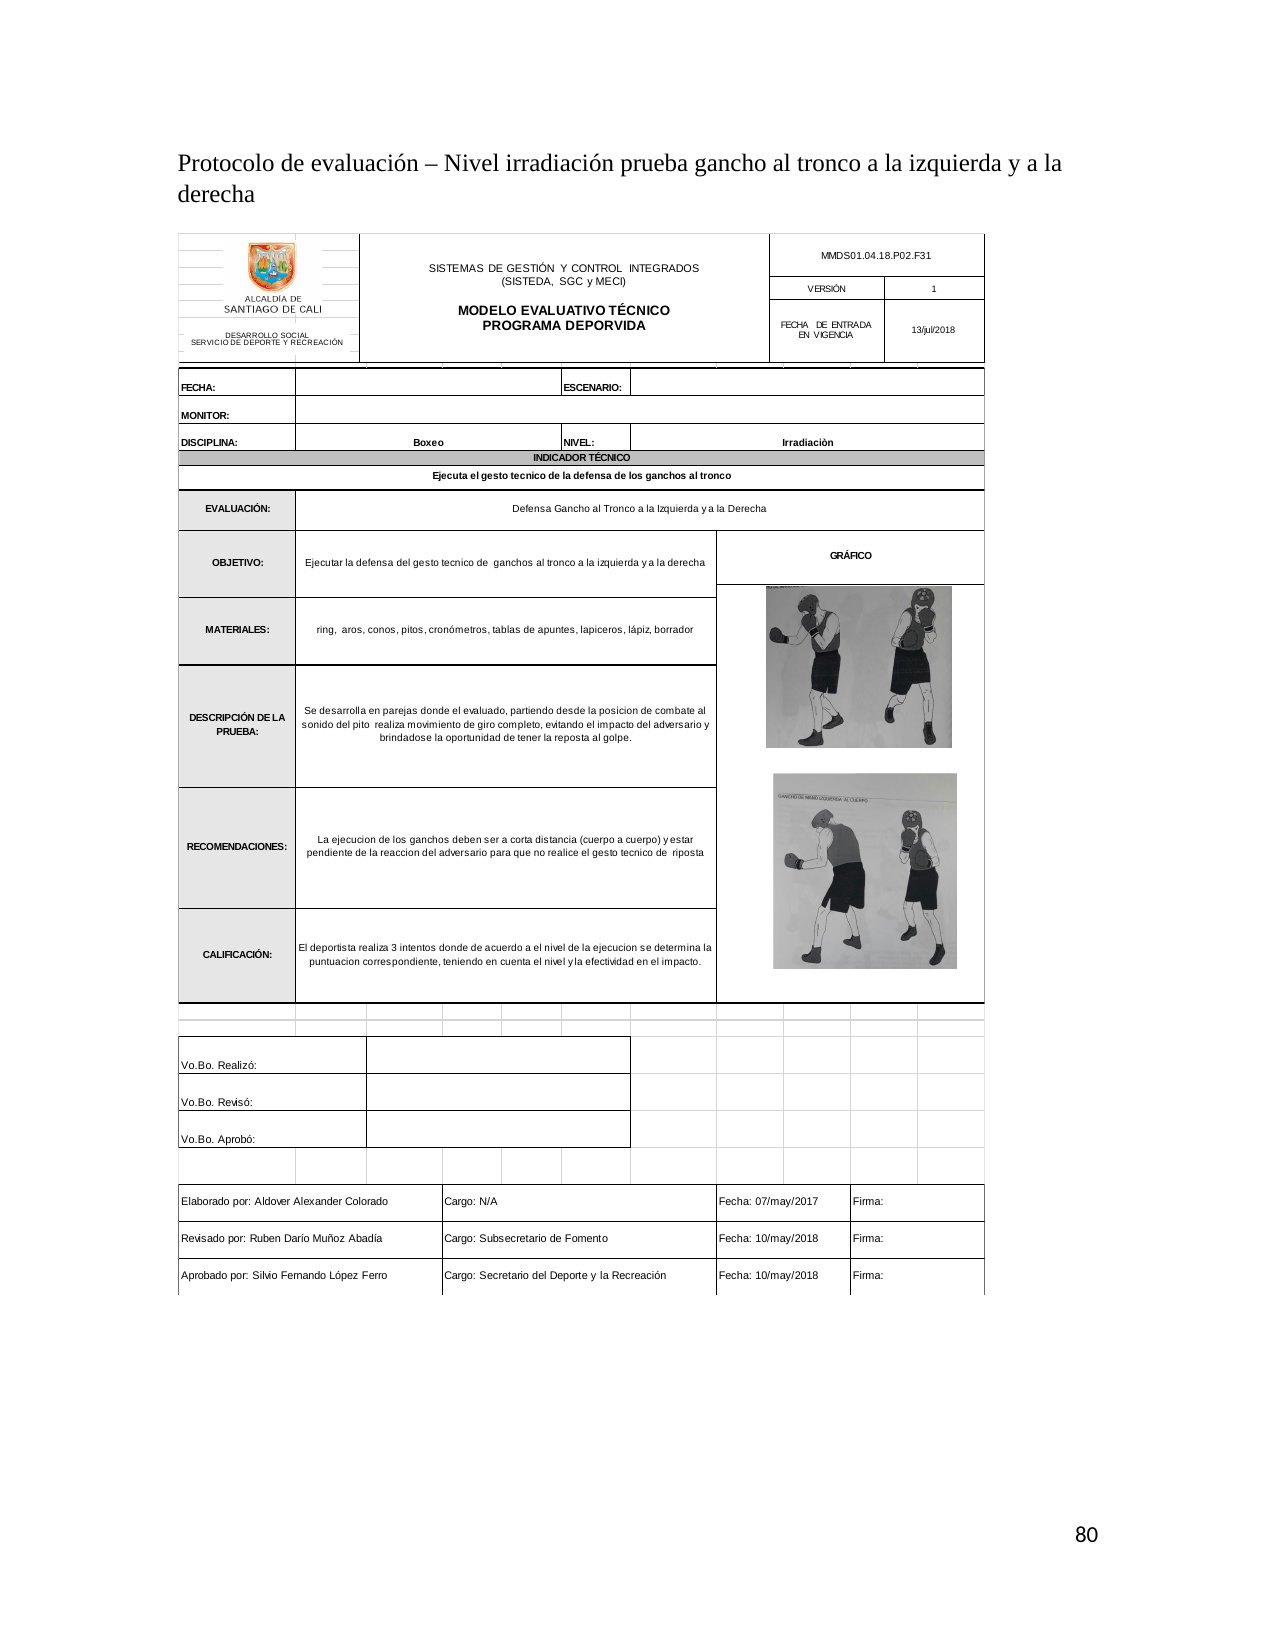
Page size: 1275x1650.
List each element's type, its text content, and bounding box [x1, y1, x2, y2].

text Protocolo de evaluación – Nivel irradiación prueba gancho al tronco a la izquierda y a la derecha [177, 148, 1098, 207]
